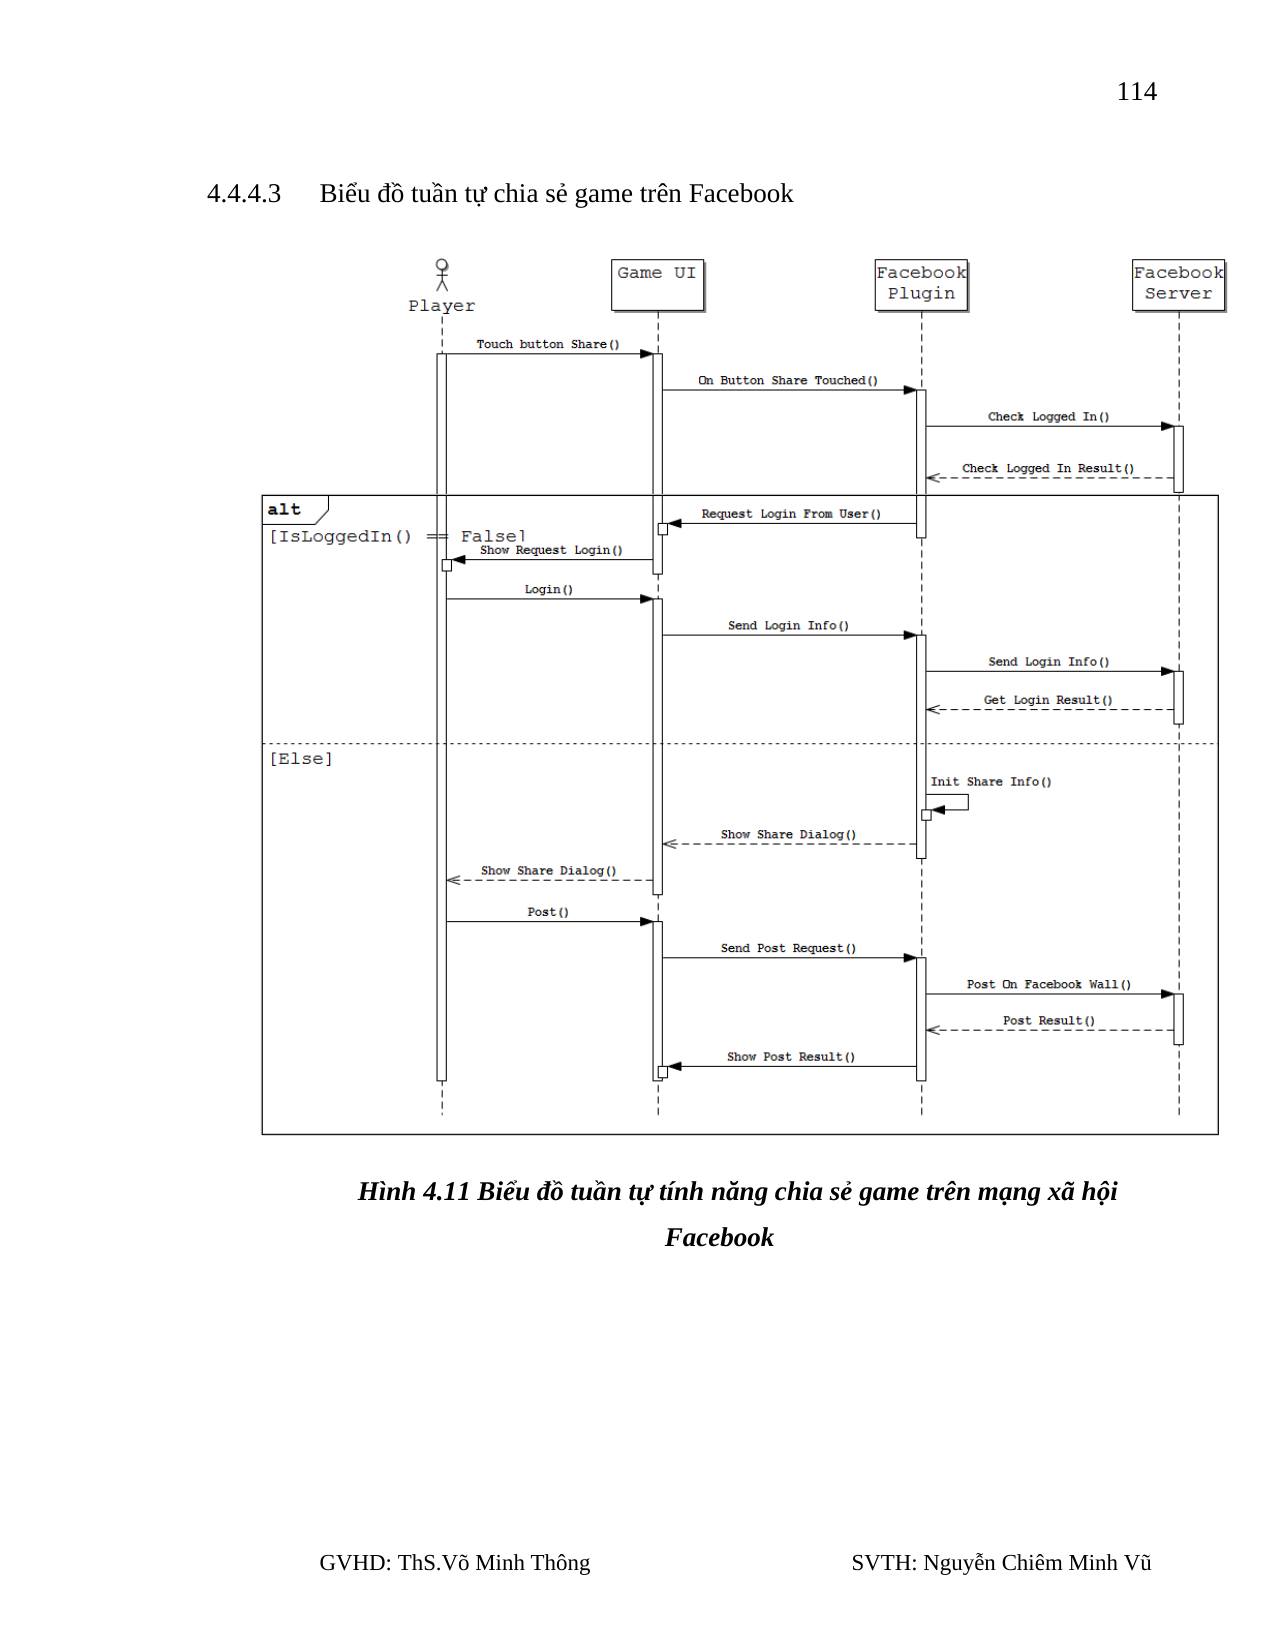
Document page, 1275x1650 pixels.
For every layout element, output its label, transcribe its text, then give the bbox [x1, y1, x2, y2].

subtitle Hình 4.11 Biểu đồ tuần tự tính năng chia sẻ game trên mạng xã hội Facebook [282, 1175, 1157, 1253]
picture [236, 223, 1251, 1160]
subtitle Biểu đồ tuần tự chia sẻ game trên Facebook [207, 177, 1157, 208]
